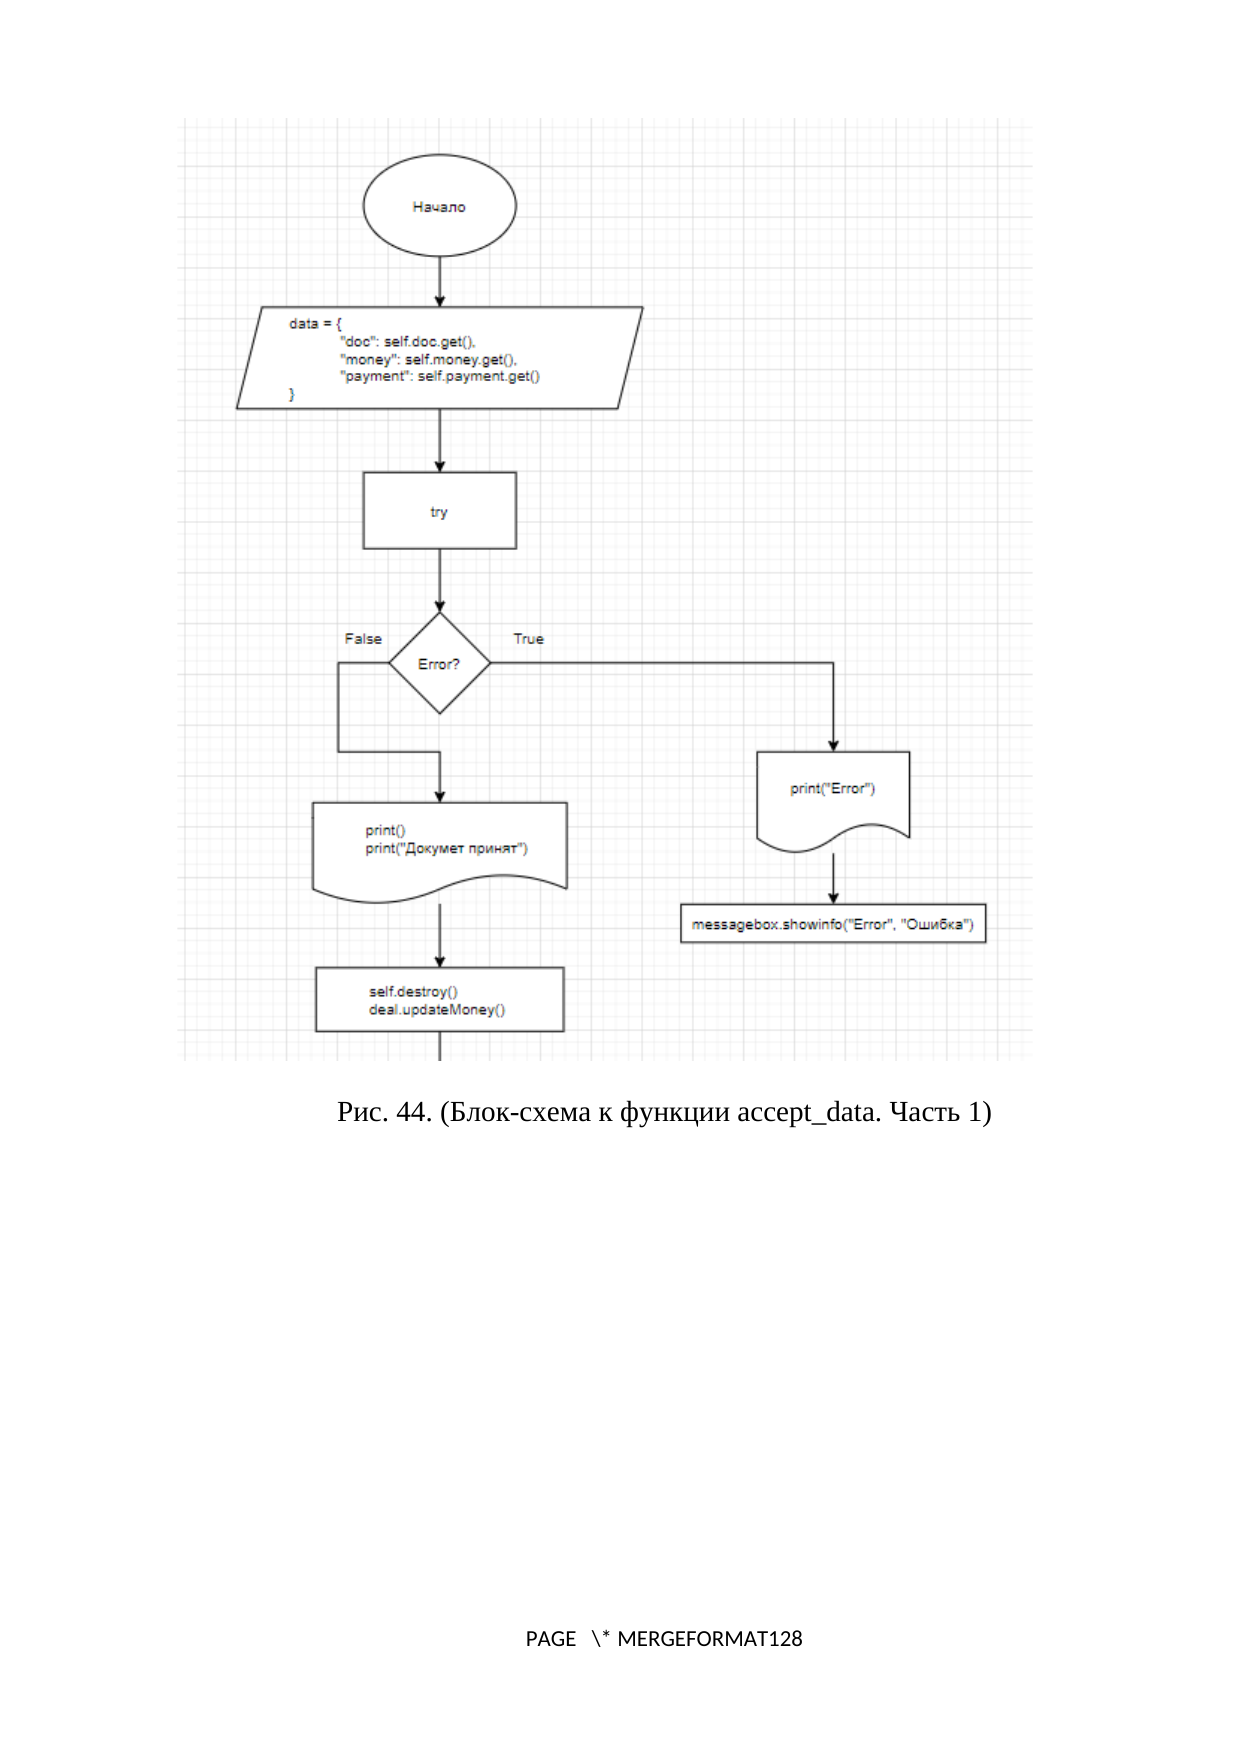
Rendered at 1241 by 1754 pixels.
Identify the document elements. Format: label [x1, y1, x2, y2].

picture [177, 118, 1033, 1061]
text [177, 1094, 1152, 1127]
